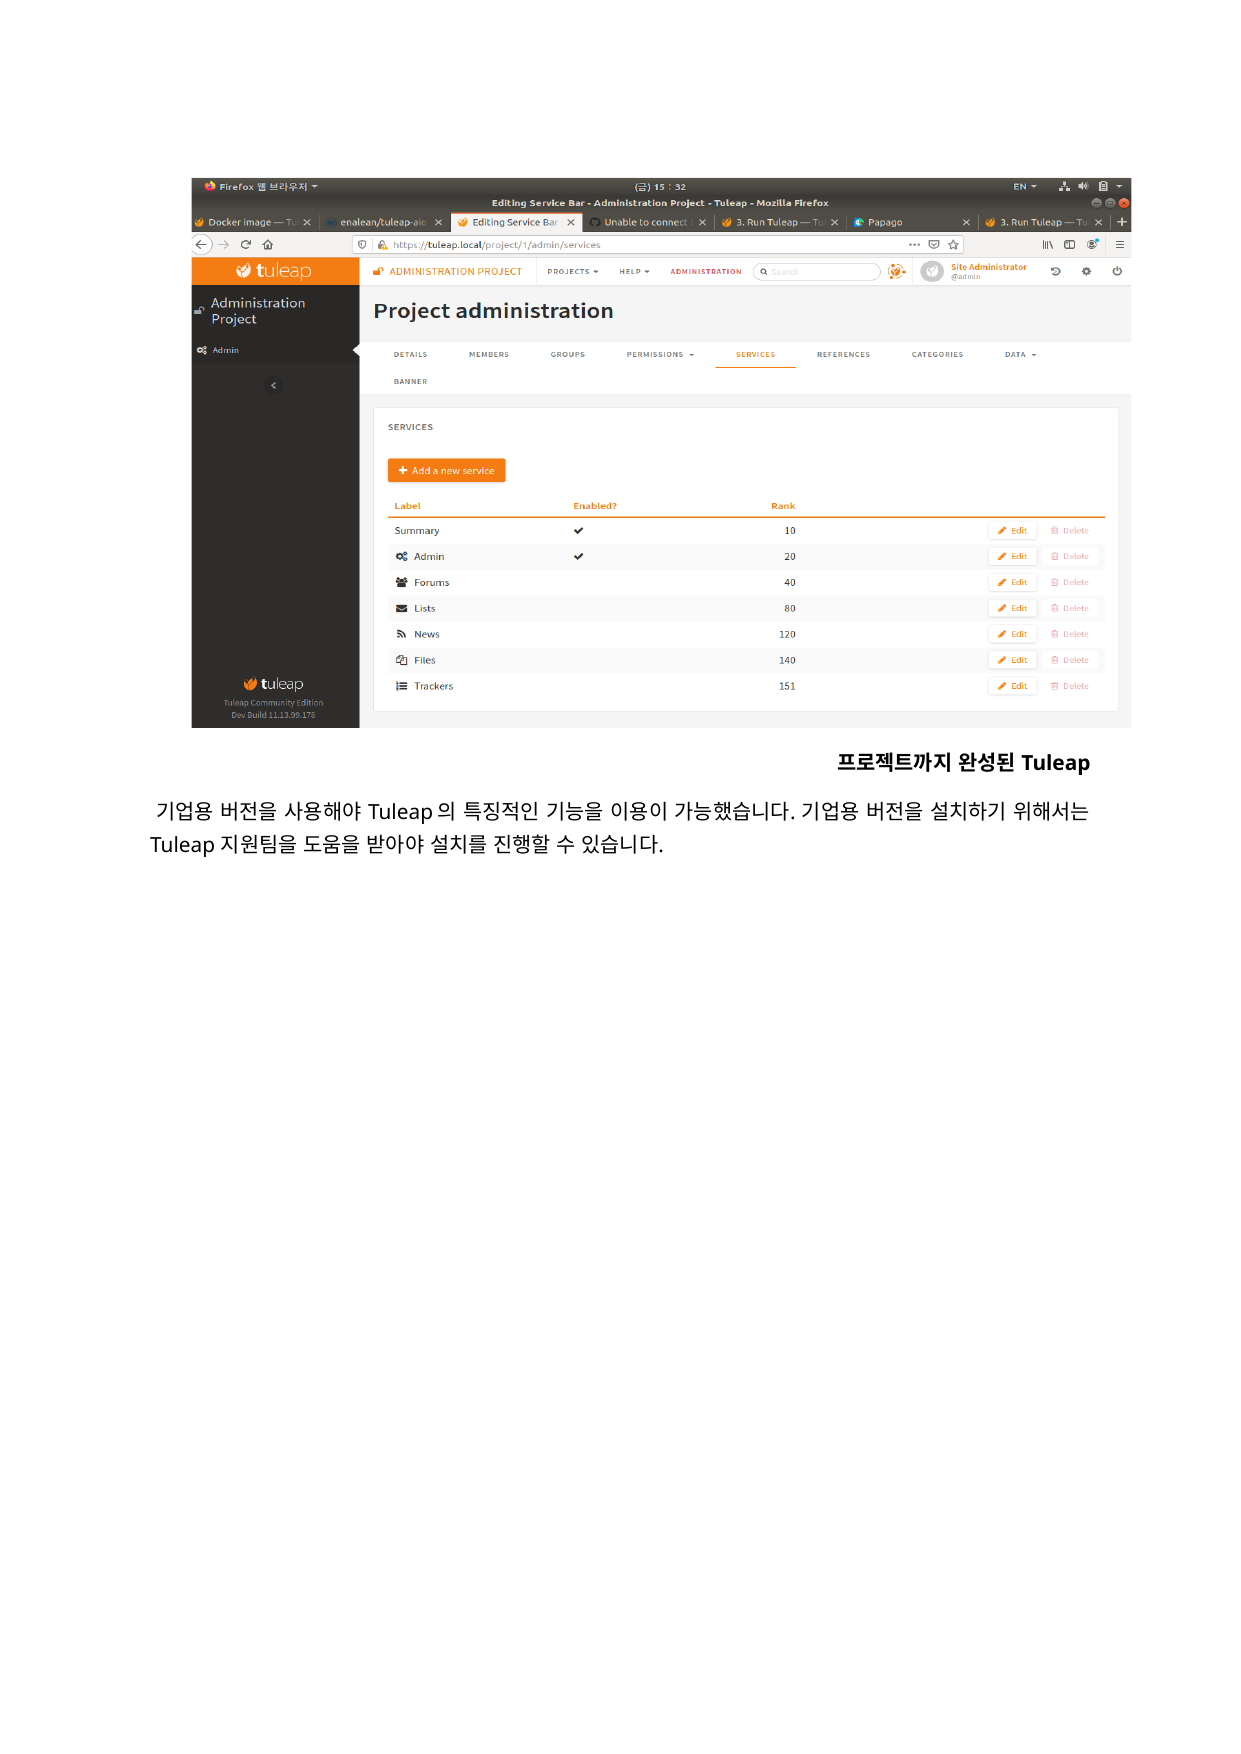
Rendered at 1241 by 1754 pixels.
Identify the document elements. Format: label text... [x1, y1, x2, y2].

picture [191, 177, 1132, 728]
text 프로젝트까지 완성된 Tuleap [150, 746, 1090, 776]
text 기업용 버전을 사용해야 Tuleap의 특징적인 기능을 이용이 가능했습니다. 기업용 버전을 설치하기 위해서는 Tuleap 지원팀을 도움을 받아야 설치를 진행할 수 있습니다. [150, 795, 1090, 858]
